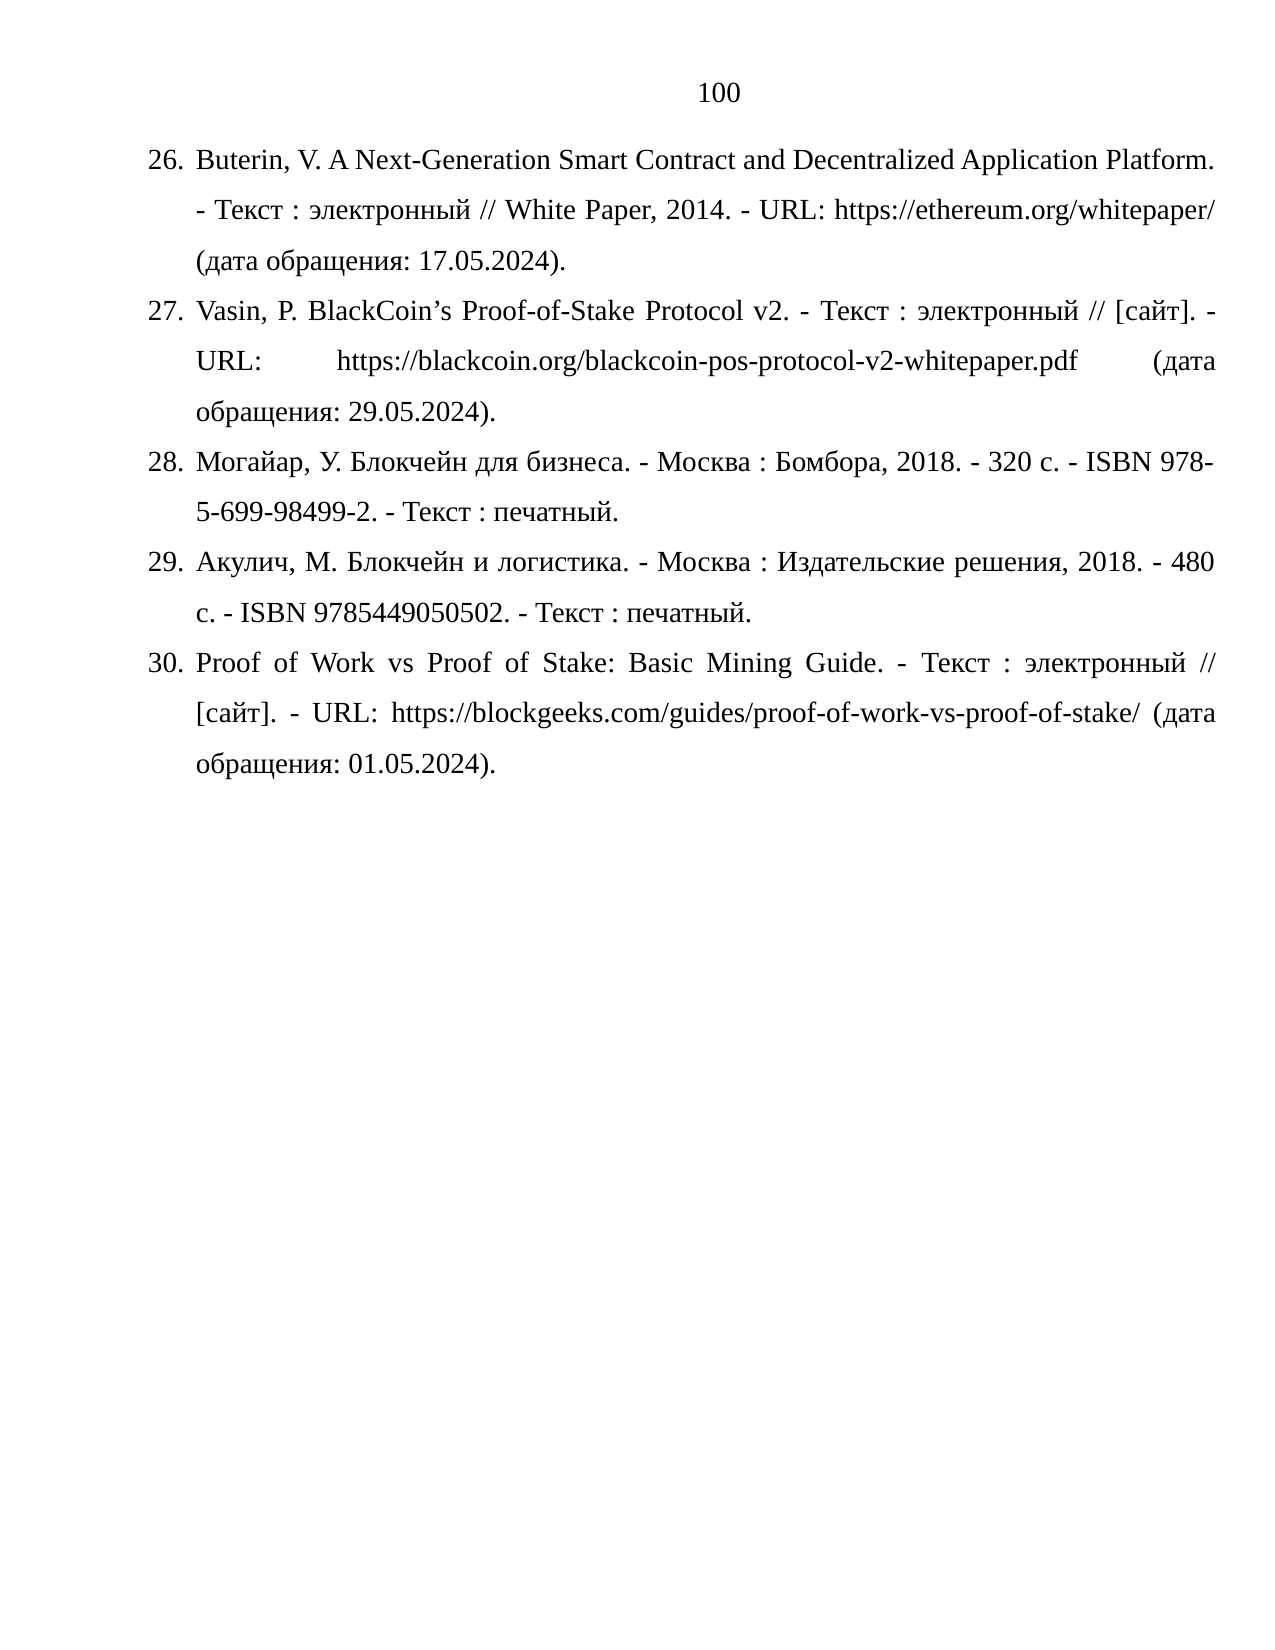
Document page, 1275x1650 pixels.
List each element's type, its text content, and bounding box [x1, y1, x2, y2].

list Акулич, М. Блокчейн и логистика. - Москва : Издательские решения, 2018. - 480 с. - ISBN 9785449050502. - Текст : печатный. [148, 544, 1216, 628]
list Buterin, V. A Next-Generation Smart Contract and Decentralized Application Platform. - Текст : электронный // White Paper, 2014. - URL: https://ethereum.org/whitepaper/ (дата обращения: 17.05.2024). [148, 142, 1216, 276]
list Proof of Work vs Proof of Stake: Basic Mining Guide. - Текст : электронный // [сайт]. - URL: https://blockgeeks.com/guides/proof-of-work-vs-proof-of-stake/ (дата обращения: 01.05.2024). [148, 645, 1216, 779]
list Могайар, У. Блокчейн для бизнеса. - Москва : Бомбора, 2018. - 320 с. - ISBN 978-5-699-98499-2. - Текст : печатный. [148, 444, 1216, 528]
list Vasin, P. BlackCoin’s Proof-of-Stake Protocol v2. - Текст : электронный // [сайт]. - URL: https://blackcoin.org/blackcoin-pos-protocol-v2-whitepaper.pdf (дата обращения: 29.05.2024). [148, 293, 1216, 427]
